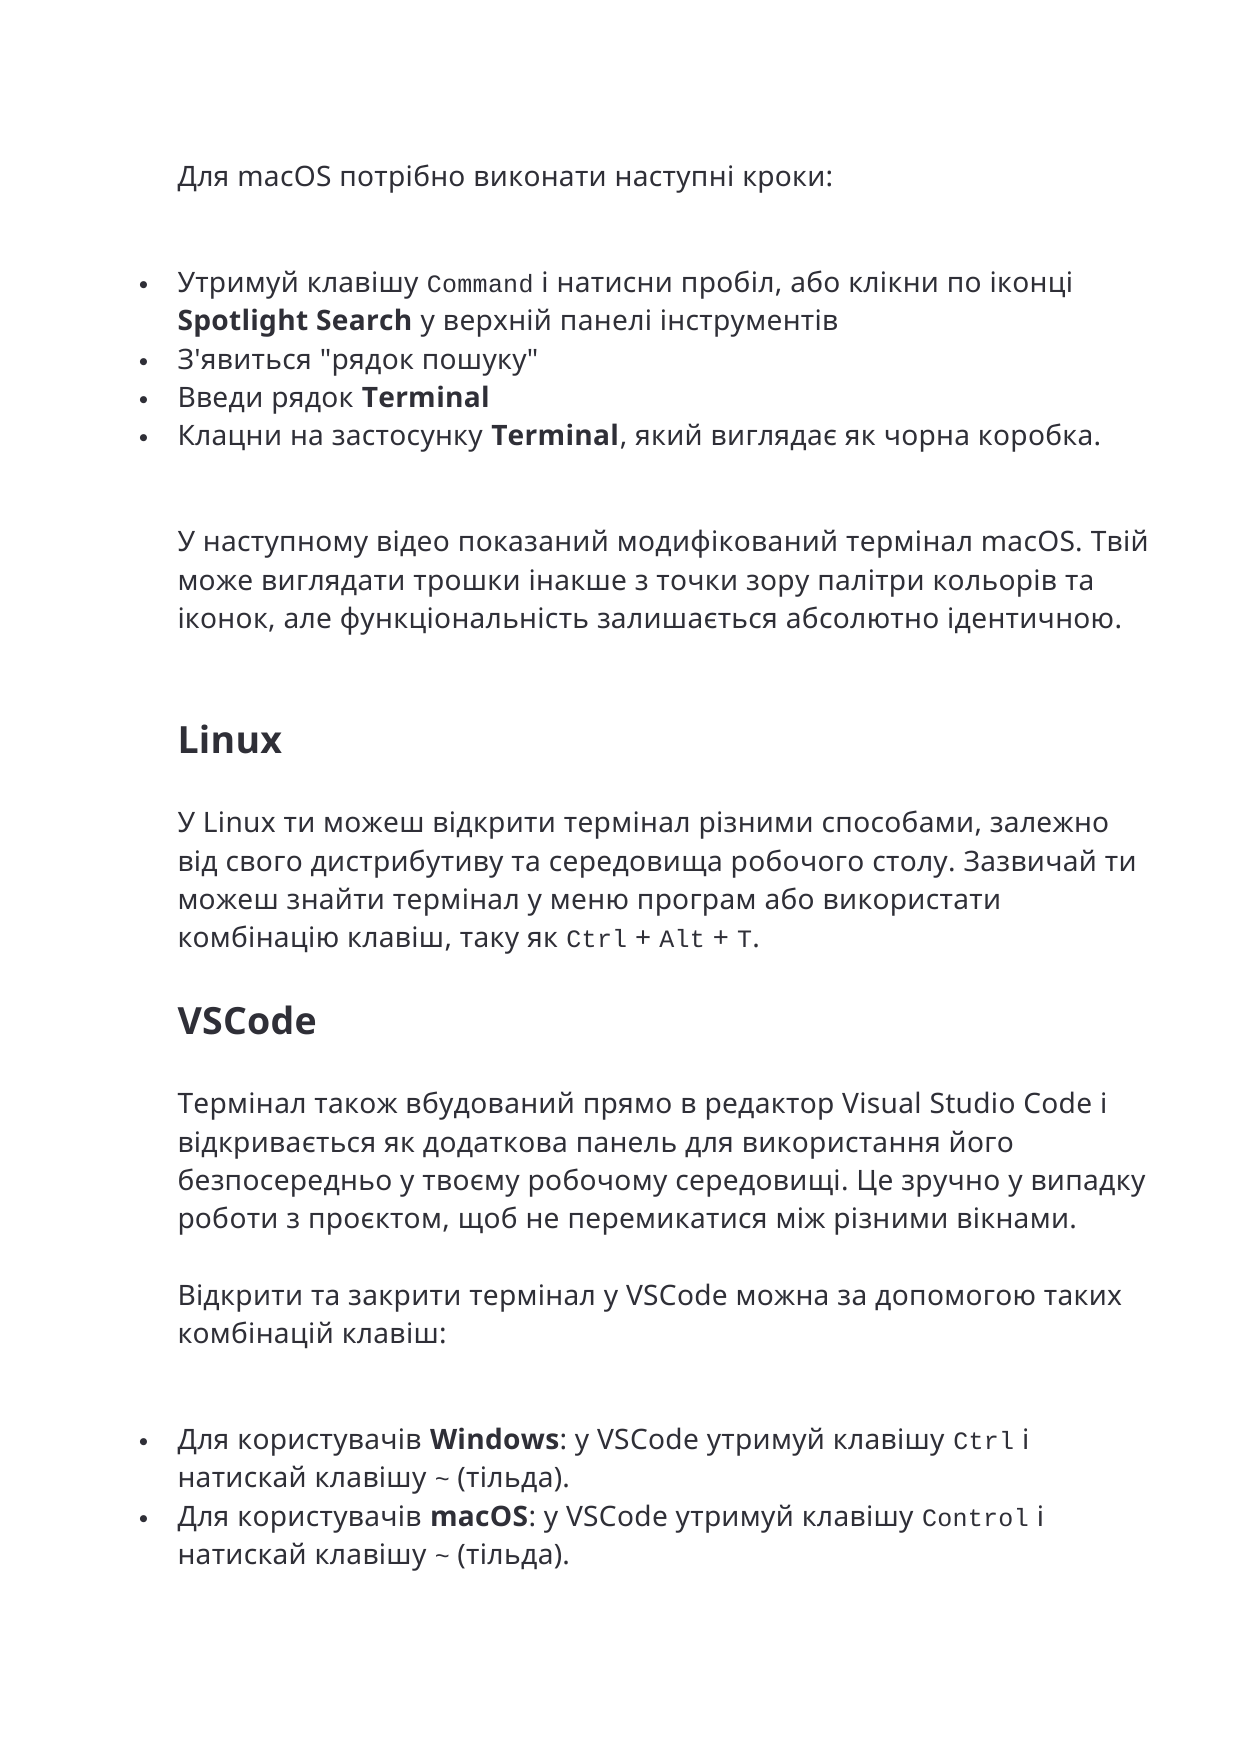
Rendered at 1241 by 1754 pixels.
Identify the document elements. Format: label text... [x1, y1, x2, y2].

list Для користувачів Windows: у VSCode утримуй клавішу Ctrl і натискай клавішу ~ (тільда). [140, 1419, 1152, 1496]
list Введи рядок Terminal [140, 377, 1152, 416]
text VSCode [177, 994, 1152, 1045]
list З'явиться "рядок пошуку" [140, 339, 1152, 377]
text Відкрити та закрити термінал у VSCode можна за допомогою таких комбінацій клавіш: [177, 1275, 1152, 1352]
list Клацни на застосунку Terminal, який виглядає як чорна коробка. [140, 416, 1152, 454]
text У Linux ти можеш відкрити термінал різними способами, залежно від свого дистрибутиву та середовища робочого столу. Зазвичай ти можеш знайти термінал у меню програм або використати комбінацію клавіш, таку як Ctrl + Alt + T. [177, 802, 1152, 956]
text У наступному відео показаний модифікований термінал macOS. Твій може виглядати трошки інакше з точки зору палітри кольорів та іконок, але функціональність залишається абсолютно ідентичною. [177, 521, 1152, 636]
list Утримуй клавішу Command і натисни пробіл, або клікни по іконці Spotlight Search у верхній панелі інструментів [140, 262, 1152, 339]
text Linux [177, 713, 1152, 764]
list Для користувачів macOS: у VSCode утримуй клавішу Control і натискай клавішу ~ (тільда). [140, 1496, 1152, 1573]
text Термінал також вбудований прямо в редактор Visual Studio Code і відкривається як додаткова панель для використання його безпосередньо у твоєму робочому середовищі. Це зручно у випадку роботи з проєктом, щоб не перемикатися між різними вікнами. [177, 1083, 1152, 1237]
text Для macOS потрібно виконати наступні кроки: [177, 156, 1152, 195]
